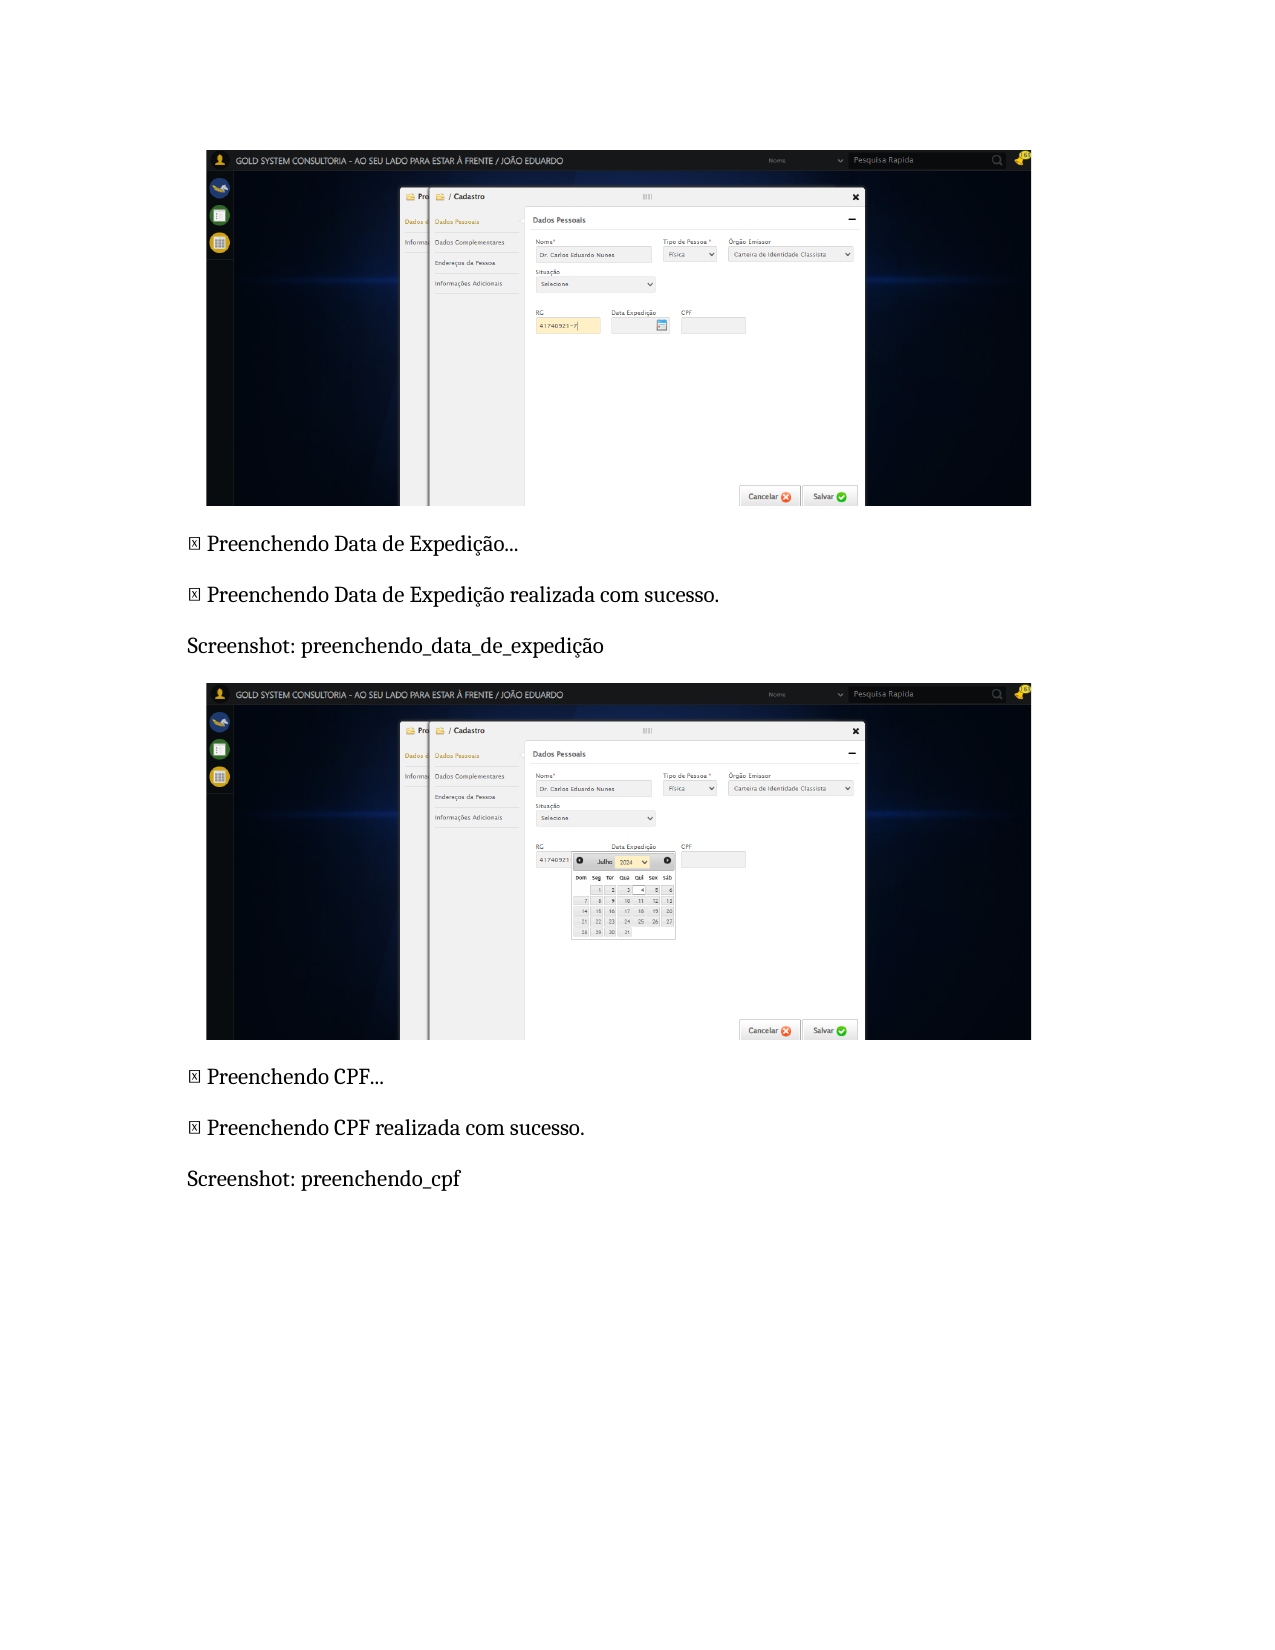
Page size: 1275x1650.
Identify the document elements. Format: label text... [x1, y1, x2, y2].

picture [206, 683, 1032, 1040]
text 🔄 Preenchendo Data de Expedição... [187, 530, 1087, 557]
text 🔄 Preenchendo CPF... [187, 1064, 1087, 1090]
text ✅ Preenchendo Data de Expedição realizada com sucesso. [187, 581, 1087, 608]
text ✅ Preenchendo CPF realizada com sucesso. [187, 1115, 1087, 1141]
text Screenshot: preenchendo_data_de_expedição [187, 632, 1087, 659]
text Screenshot: preenchendo_cpf [187, 1166, 1087, 1192]
picture [206, 150, 1032, 506]
